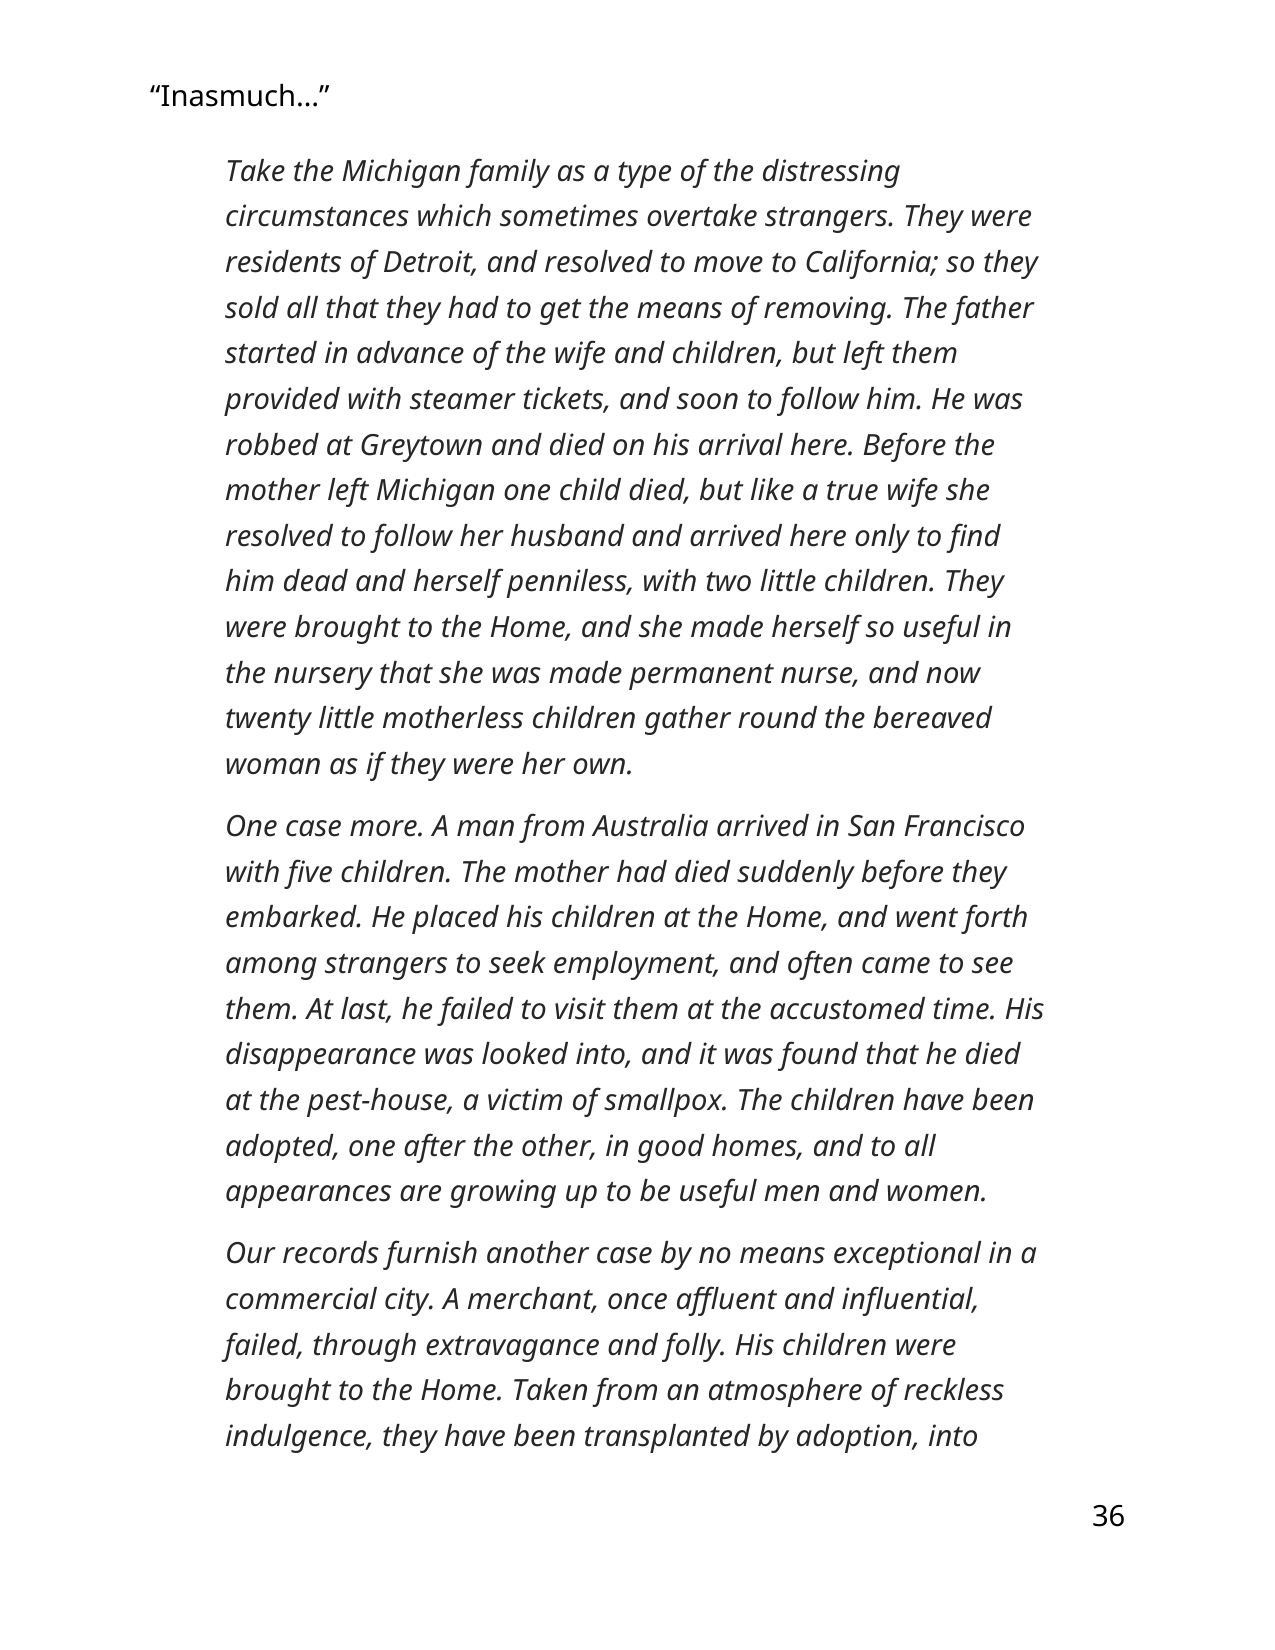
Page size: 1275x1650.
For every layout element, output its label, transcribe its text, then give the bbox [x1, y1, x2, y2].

text One case more. A man from Australia arrived in San Francisco with five children. The mother had died suddenly before they embarked. He placed his children at the Home, and went forth among strangers to seek employment, and often came to see them. At last, he failed to visit them at the accustomed time. His disappearance was looked into, and it was found that he died at the pest-house, a victim of smallpox. The children have been adopted, one after the other, in good homes, and to all appearances are growing up to be useful men and women. [225, 805, 1050, 1210]
text Take the Michigan family as a type of the distressing circumstances which sometimes overtake strangers. They were residents of Detroit, and resolved to move to California; so they sold all that they had to get the means of removing. The father started in advance of the wife and children, but left them provided with steamer tickets, and soon to follow him. He was robbed at Greytown and died on his arrival here. Before the mother left Michigan one child died, but like a true wife she resolved to follow her husband and arrived here only to find him dead and herself penniless, with two little children. They were brought to the Home, and she made herself so useful in the nursery that she was made permanent nurse, and now twenty little motherless children gather round the bereaved woman as if they were her own. [225, 150, 1050, 783]
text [225, 1233, 1050, 1455]
